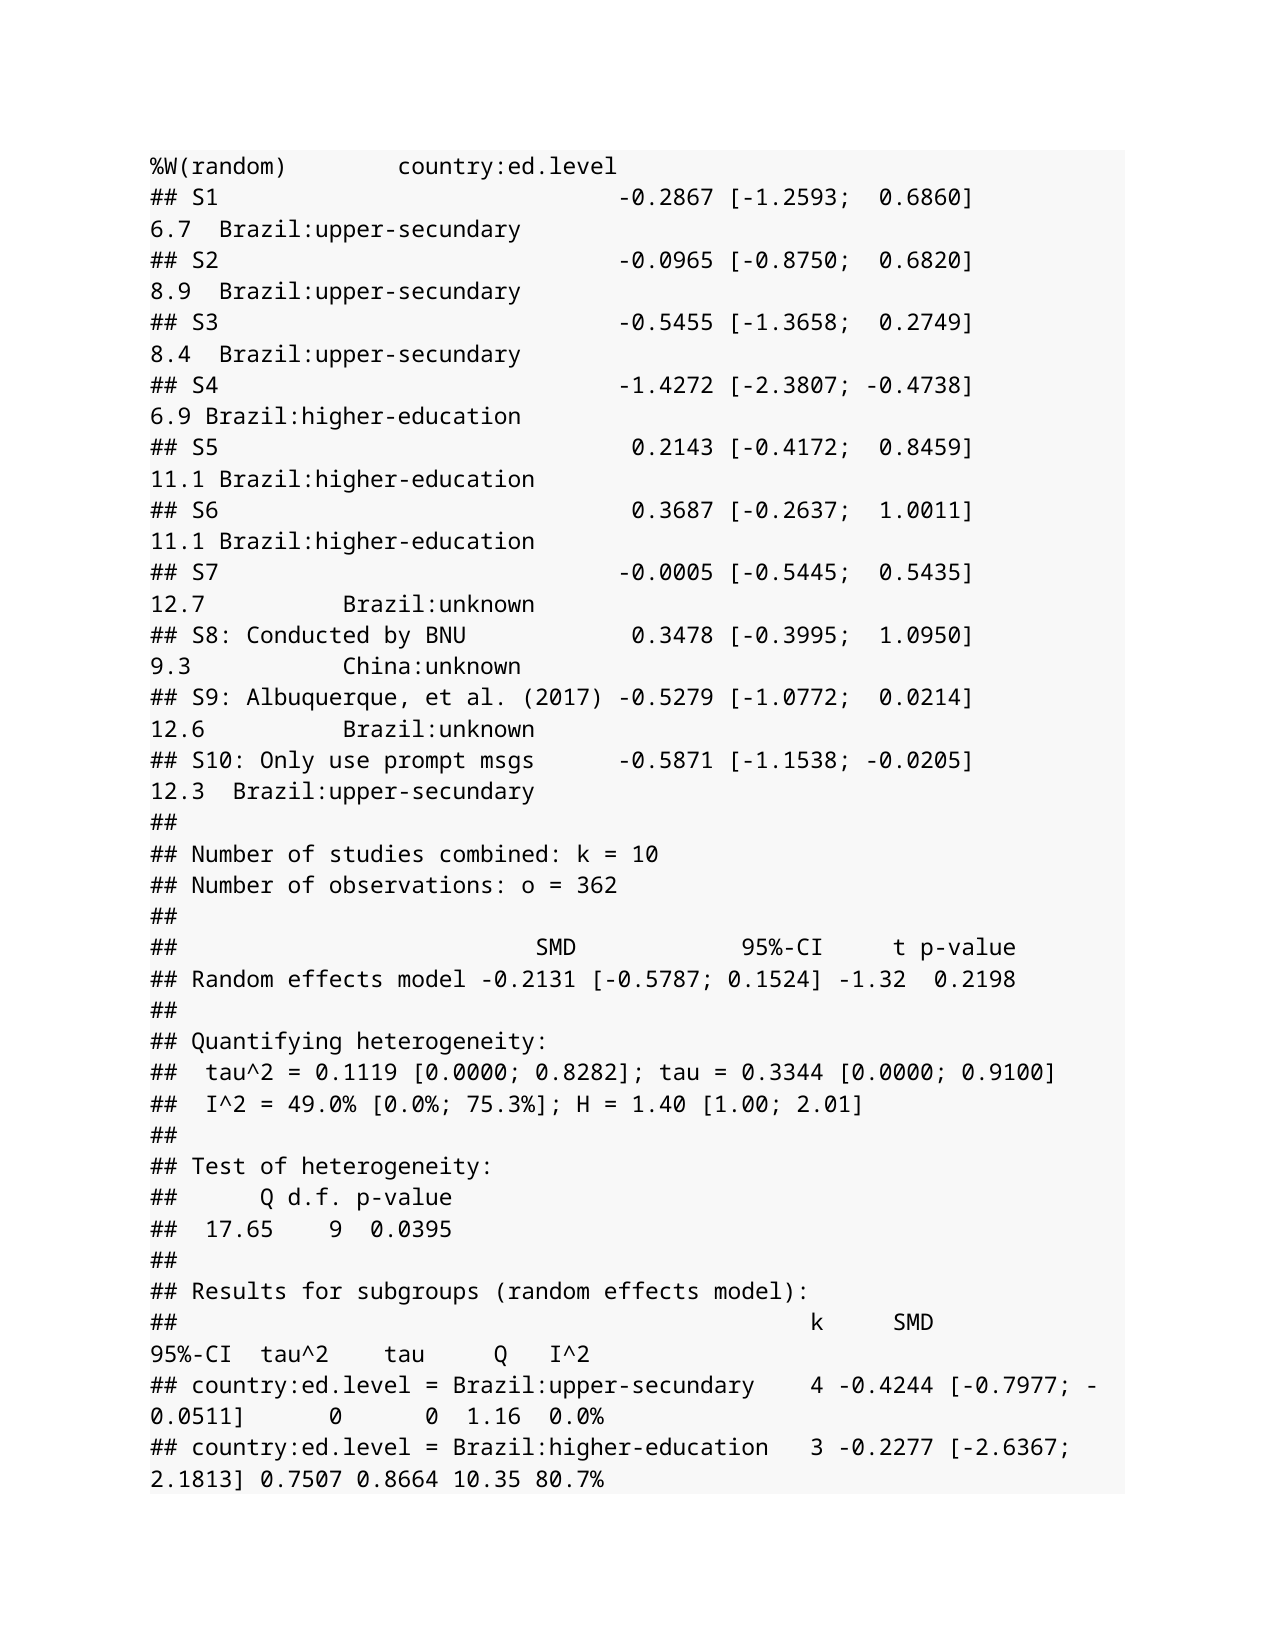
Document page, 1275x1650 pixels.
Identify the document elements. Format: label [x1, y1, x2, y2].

text [150, 150, 1125, 1494]
